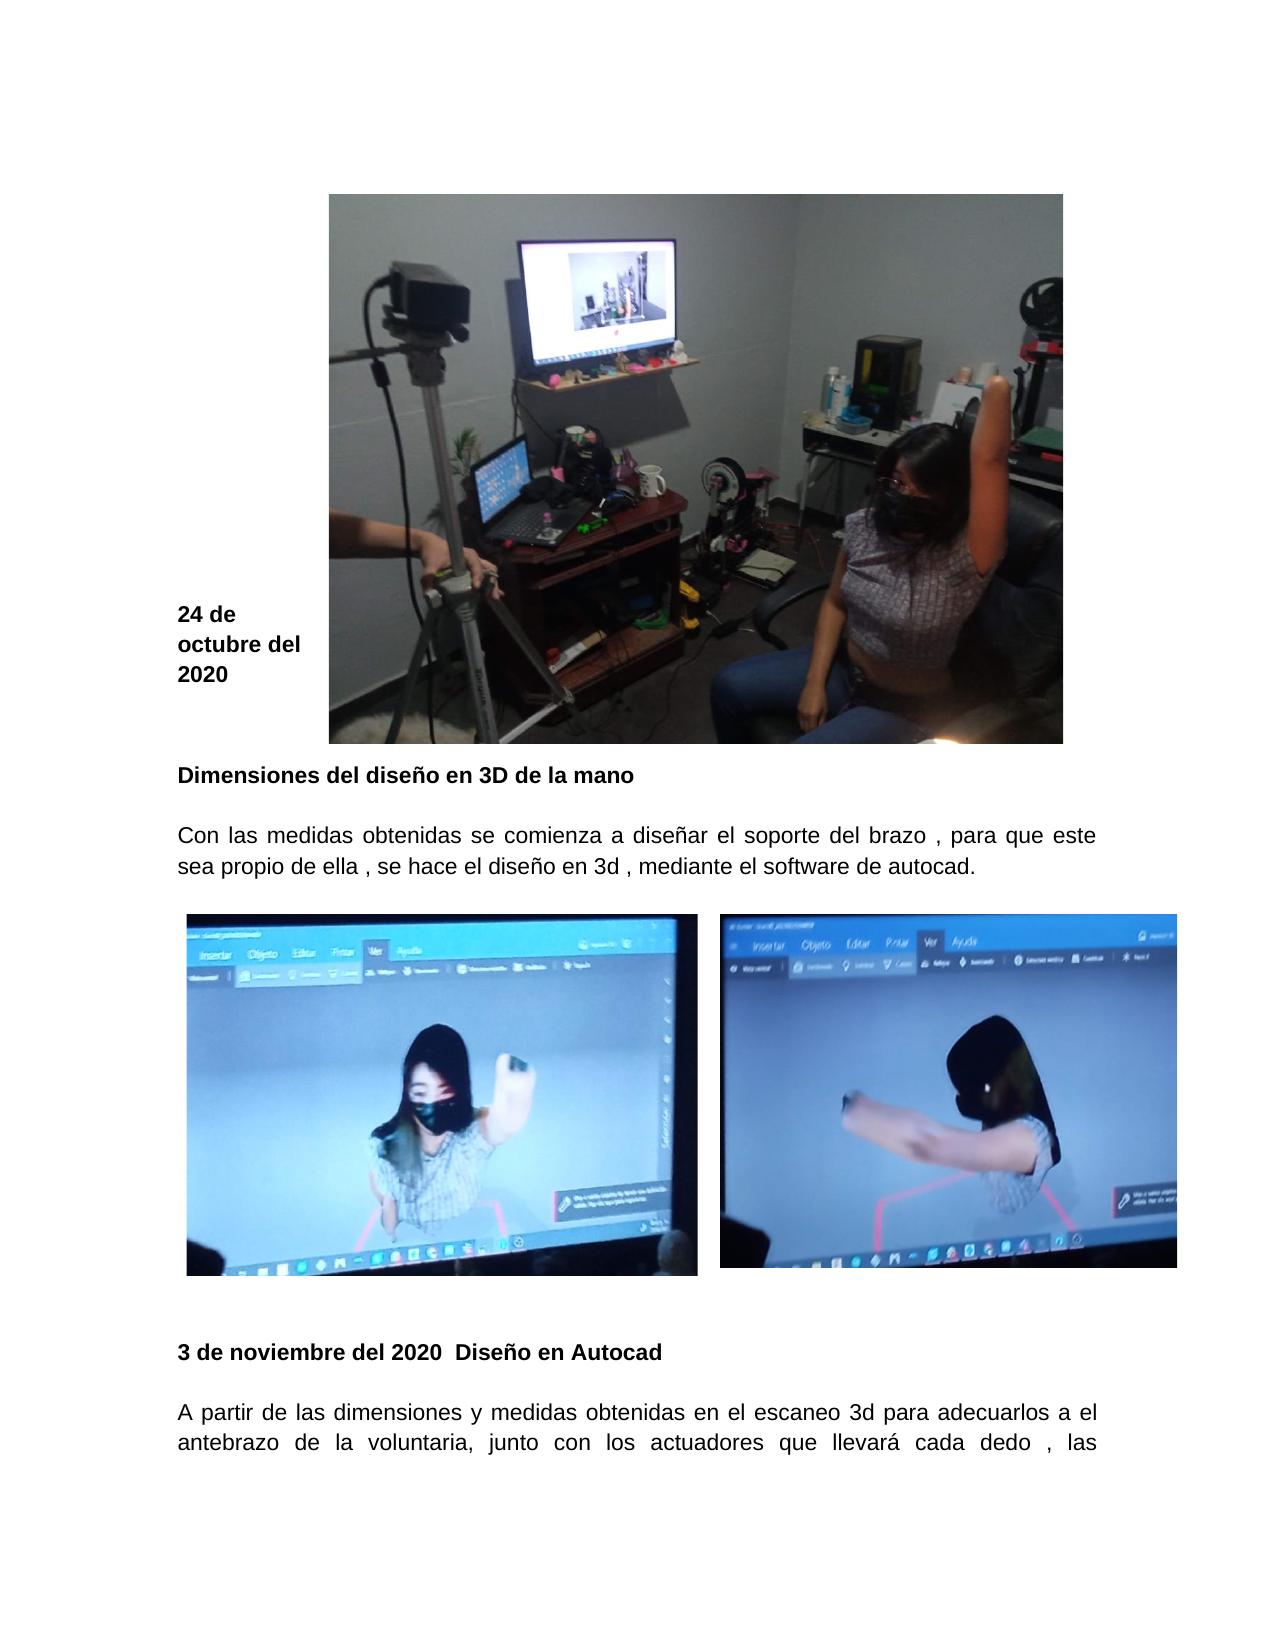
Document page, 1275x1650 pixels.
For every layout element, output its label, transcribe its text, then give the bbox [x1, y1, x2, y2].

text 24 de octubre del 2020 Dimensiones del diseño en 3D de la mano [177, 601, 1098, 788]
text Con las medidas obtenidas se comienza a diseñar el soporte del brazo , para que este sea propio de ella , se hace el diseño en 3d , mediante el software de autocad. [177, 822, 1098, 879]
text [177, 1399, 1098, 1456]
picture [720, 914, 1178, 1268]
text 3 de noviembre del 2020 Diseño en Autocad [177, 1338, 1098, 1365]
picture [186, 914, 698, 1276]
picture [328, 194, 1064, 744]
